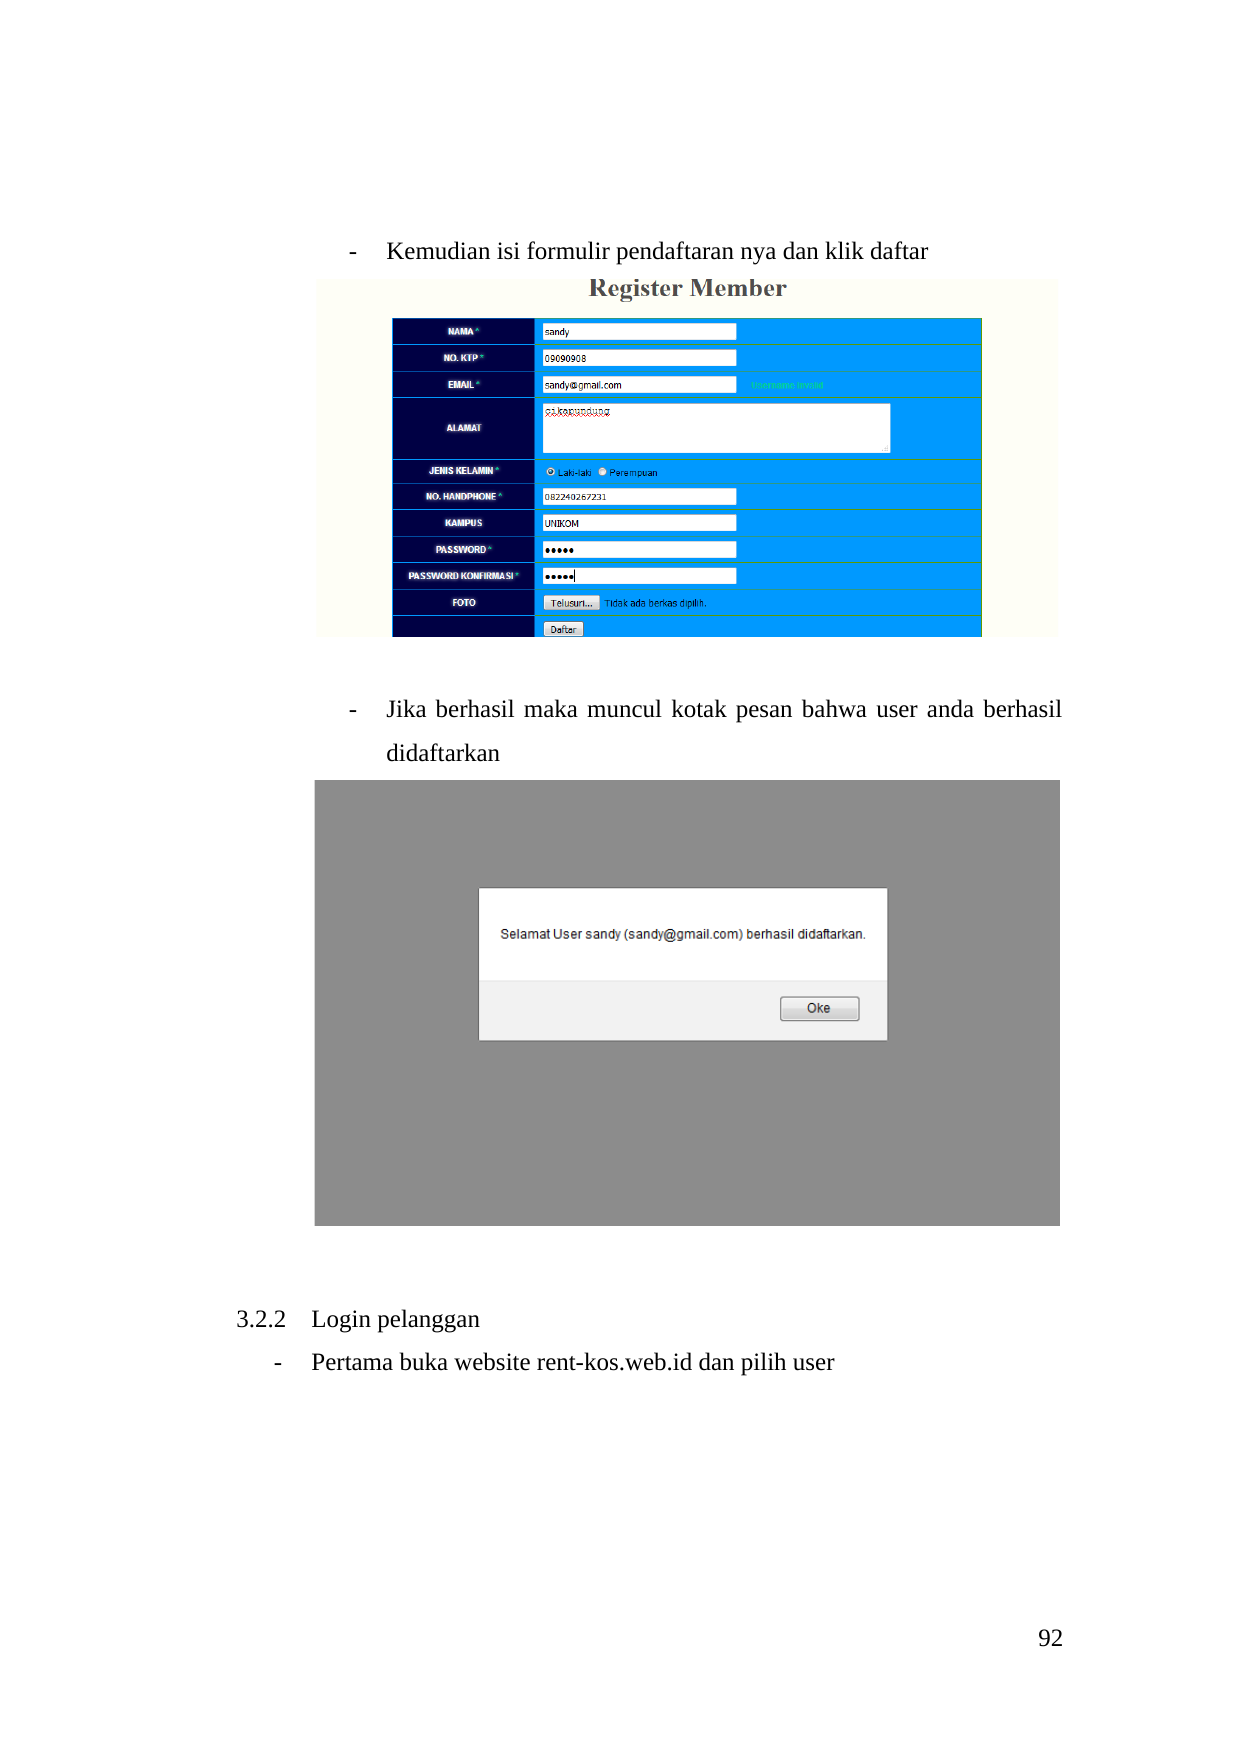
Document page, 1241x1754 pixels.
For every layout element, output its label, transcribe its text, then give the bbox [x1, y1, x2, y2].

table_cell Kemudian isi formulir pendaftaran nya dan klik daftar [300, 236, 1074, 279]
table_cell [300, 279, 1074, 694]
picture [314, 780, 1060, 1226]
subtitle Login pelanggan [236, 1304, 1063, 1333]
picture [316, 279, 1059, 637]
table_header Pertama buka website rent-kos.web.id dan pilih user [225, 1347, 1074, 1390]
table_cell [300, 781, 1074, 1240]
table_cell Jika berhasil maka muncul kotak pesan bahwa user anda berhasil didaftarkan [300, 695, 1074, 781]
